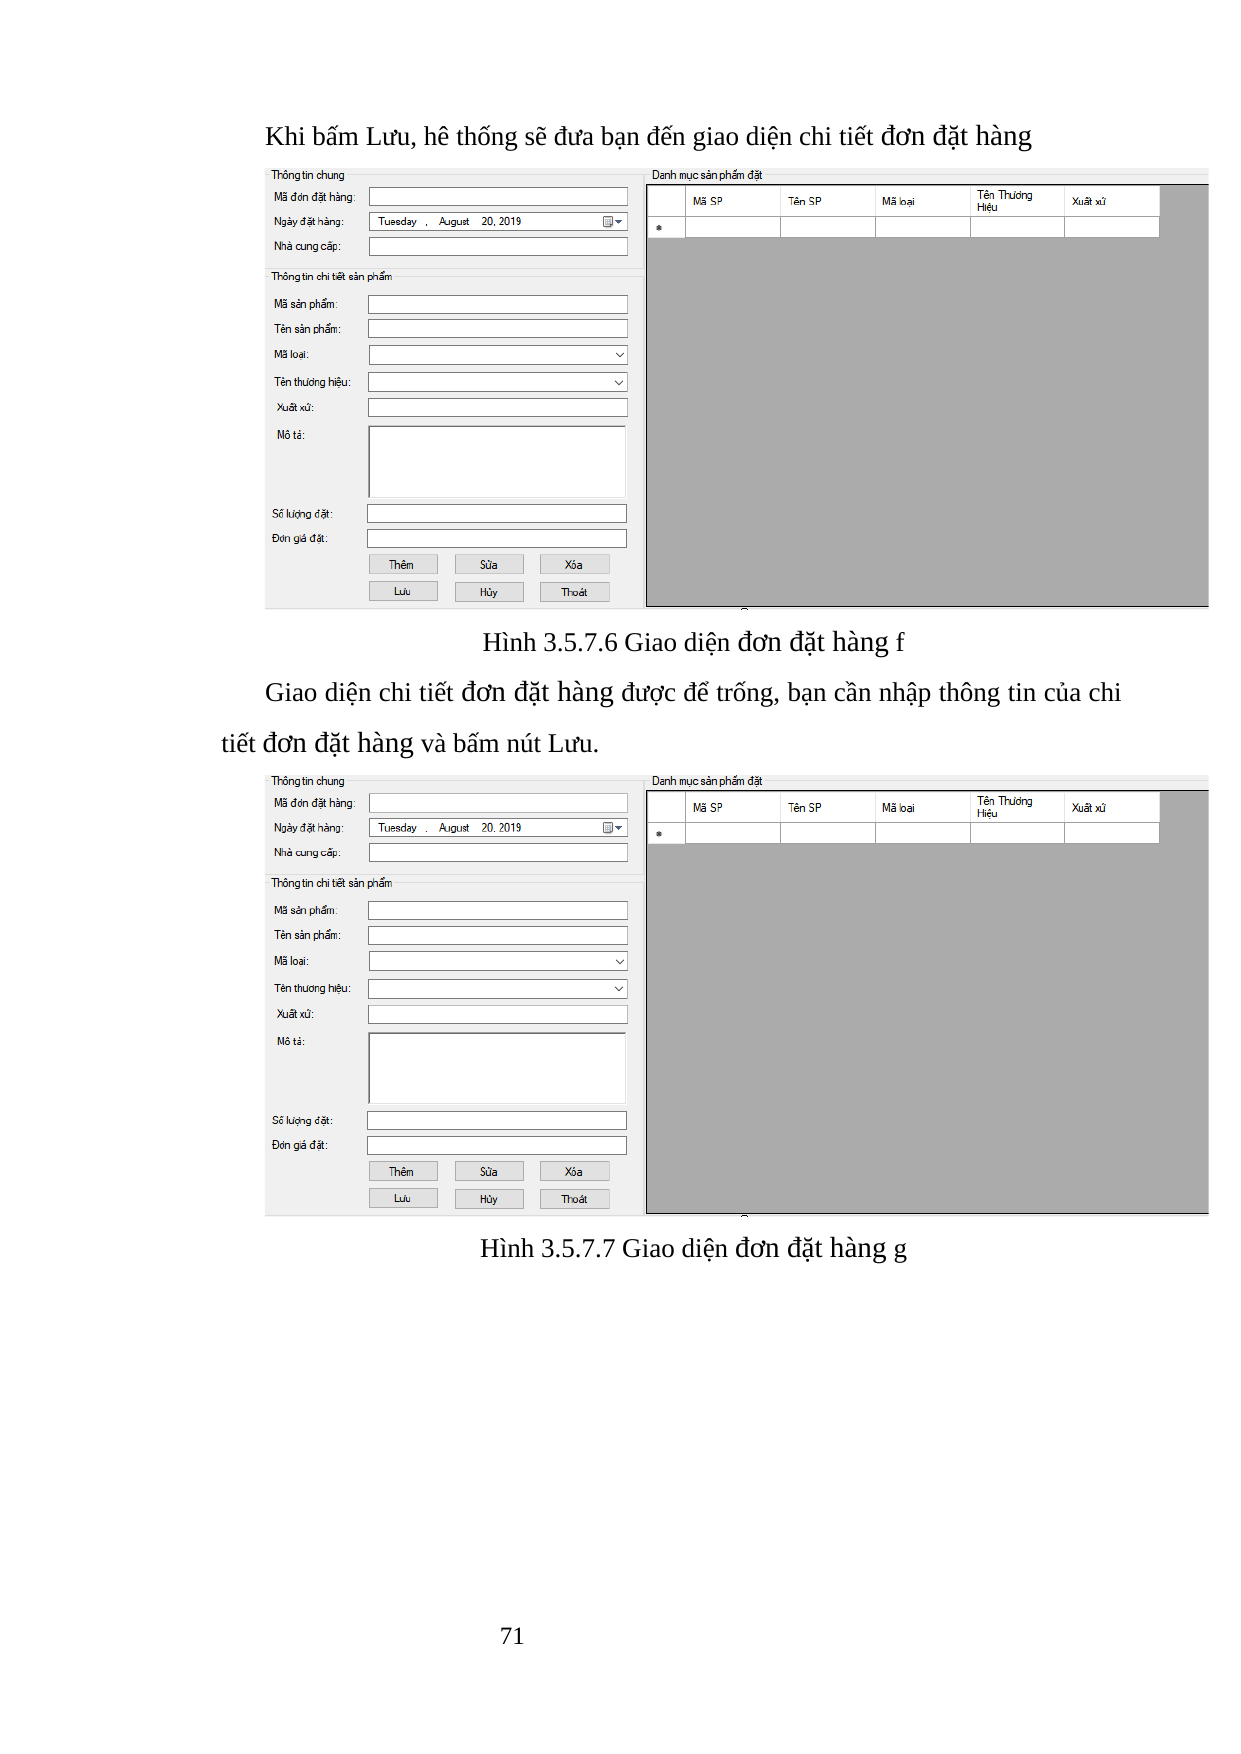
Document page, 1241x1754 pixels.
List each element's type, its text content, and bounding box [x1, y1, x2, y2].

picture [264, 775, 1209, 1217]
picture [264, 168, 1209, 610]
list Khi bấm Lưu, hê thống sẽ đưa bạn đến giao diện chi tiết đơn đặt hàng [221, 118, 1122, 152]
list Hình 3.5.7.6 Giao diện đơn đặt hàng f [221, 624, 1122, 658]
list Hình 3.5.7.7 Giao diện đơn đặt hàng g [221, 1231, 1122, 1264]
list Giao diện chi tiết đơn đặt hàng được để trống, bạn cần nhập thông tin của chi tiết đơn đặt hàng và bấm nút Lưu. [221, 674, 1122, 758]
